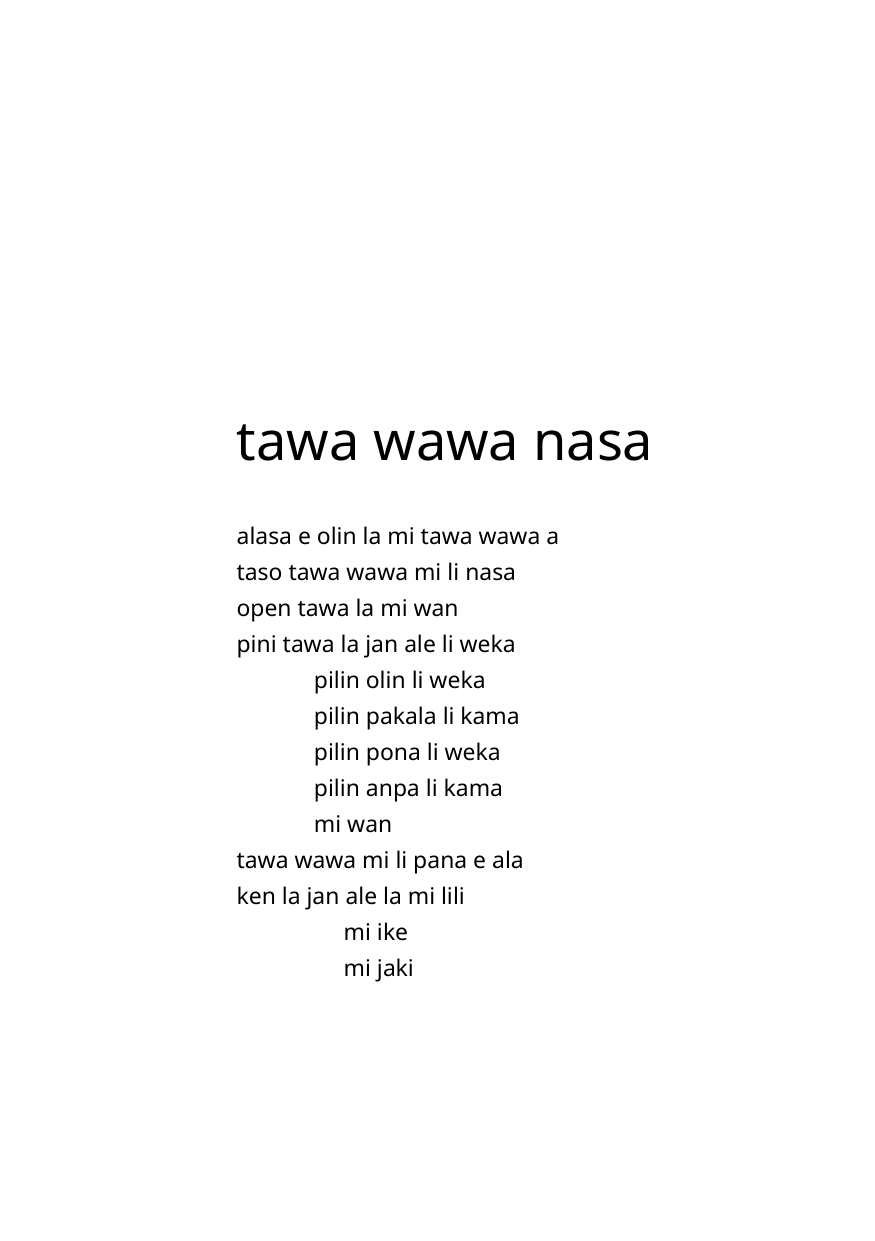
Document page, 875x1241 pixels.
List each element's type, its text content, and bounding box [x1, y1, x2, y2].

text mi ike [236, 916, 754, 947]
text pilin anpa li kama [236, 772, 754, 803]
text open tawa la mi wan [236, 592, 754, 623]
text pilin pona li weka [236, 736, 754, 767]
text ken la jan ale la mi lili [236, 880, 754, 911]
text mi wan [236, 808, 754, 839]
text pini tawa la jan ale li weka [236, 628, 754, 659]
text mi jaki [236, 952, 754, 983]
text pilin olin li weka [236, 664, 754, 695]
text tawa wawa mi li pana e ala [236, 844, 754, 875]
text alasa e olin la mi tawa wawa a [236, 520, 754, 552]
text taso tawa wawa mi li nasa [236, 556, 754, 587]
text tawa wawa nasa [236, 403, 754, 477]
text pilin pakala li kama [236, 700, 754, 731]
